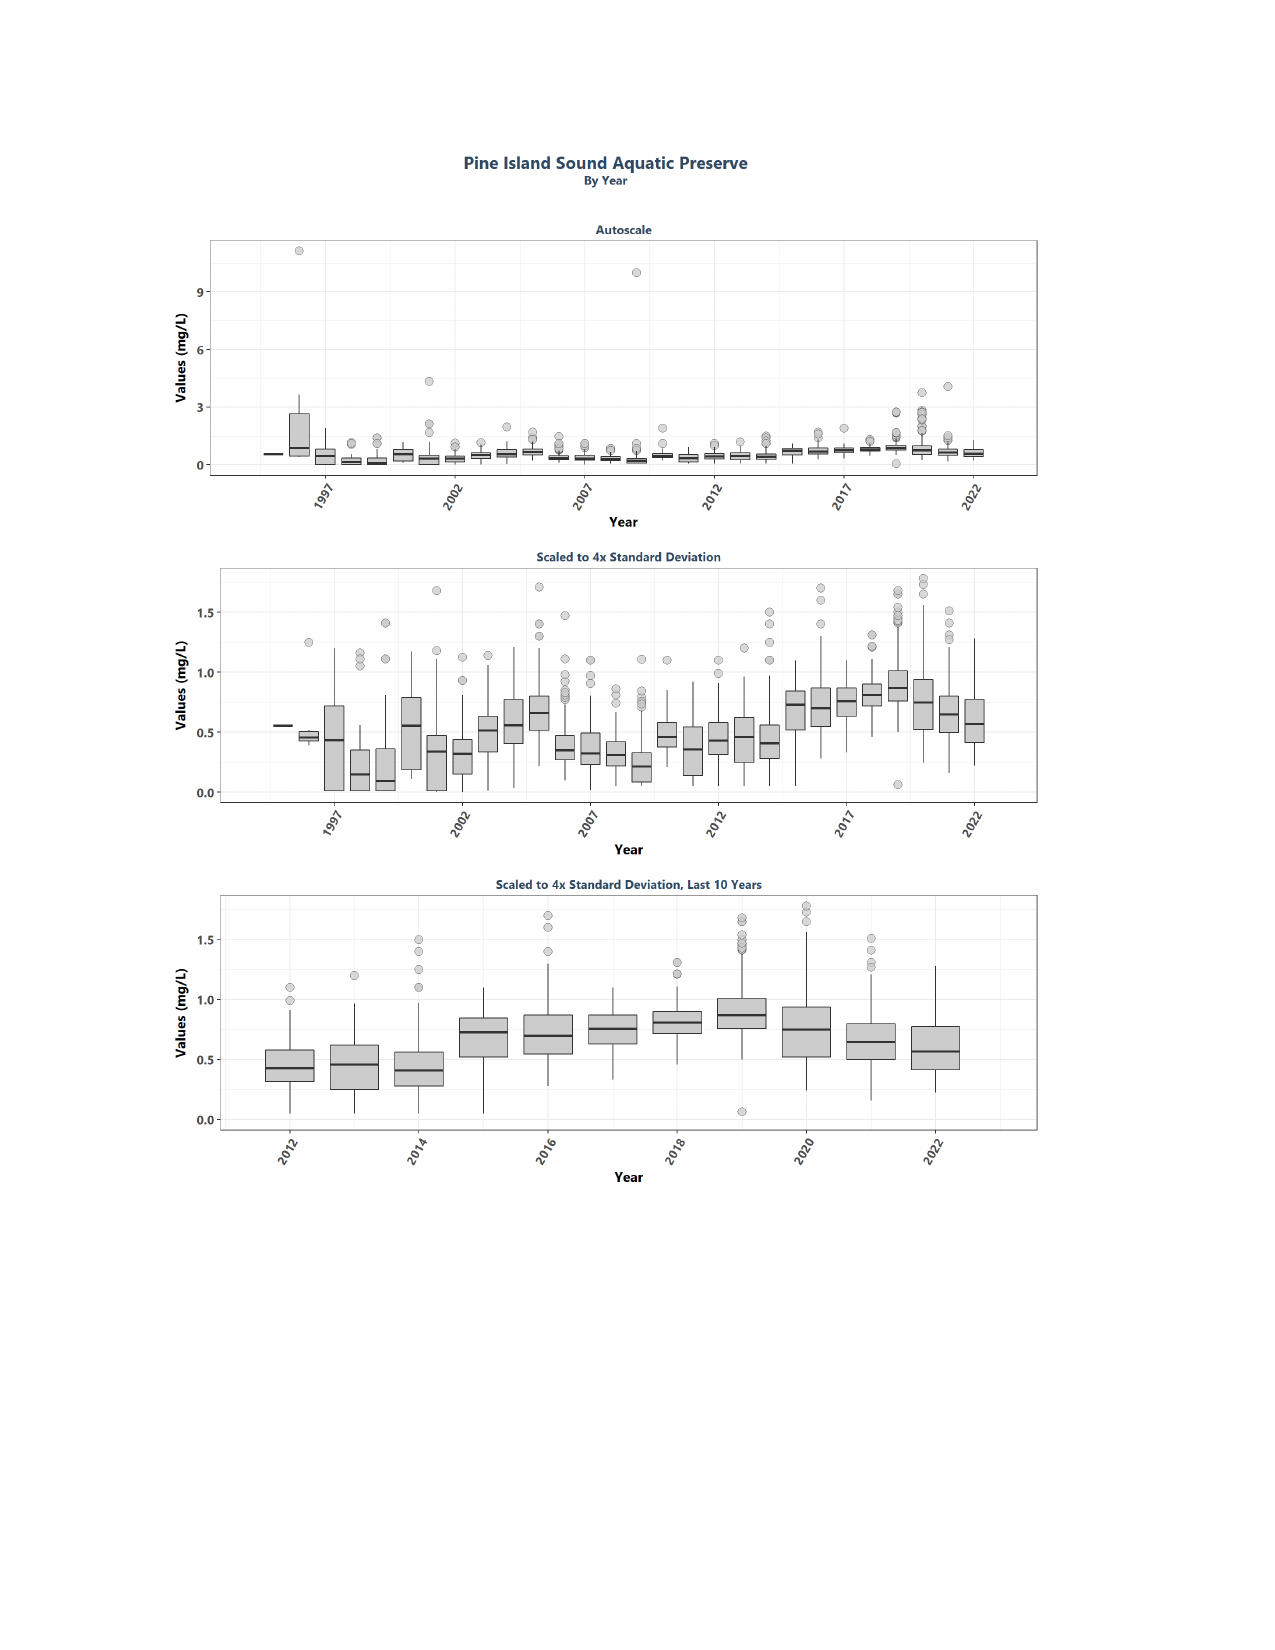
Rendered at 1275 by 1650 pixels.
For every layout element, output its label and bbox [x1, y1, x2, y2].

picture [168, 150, 1044, 1200]
